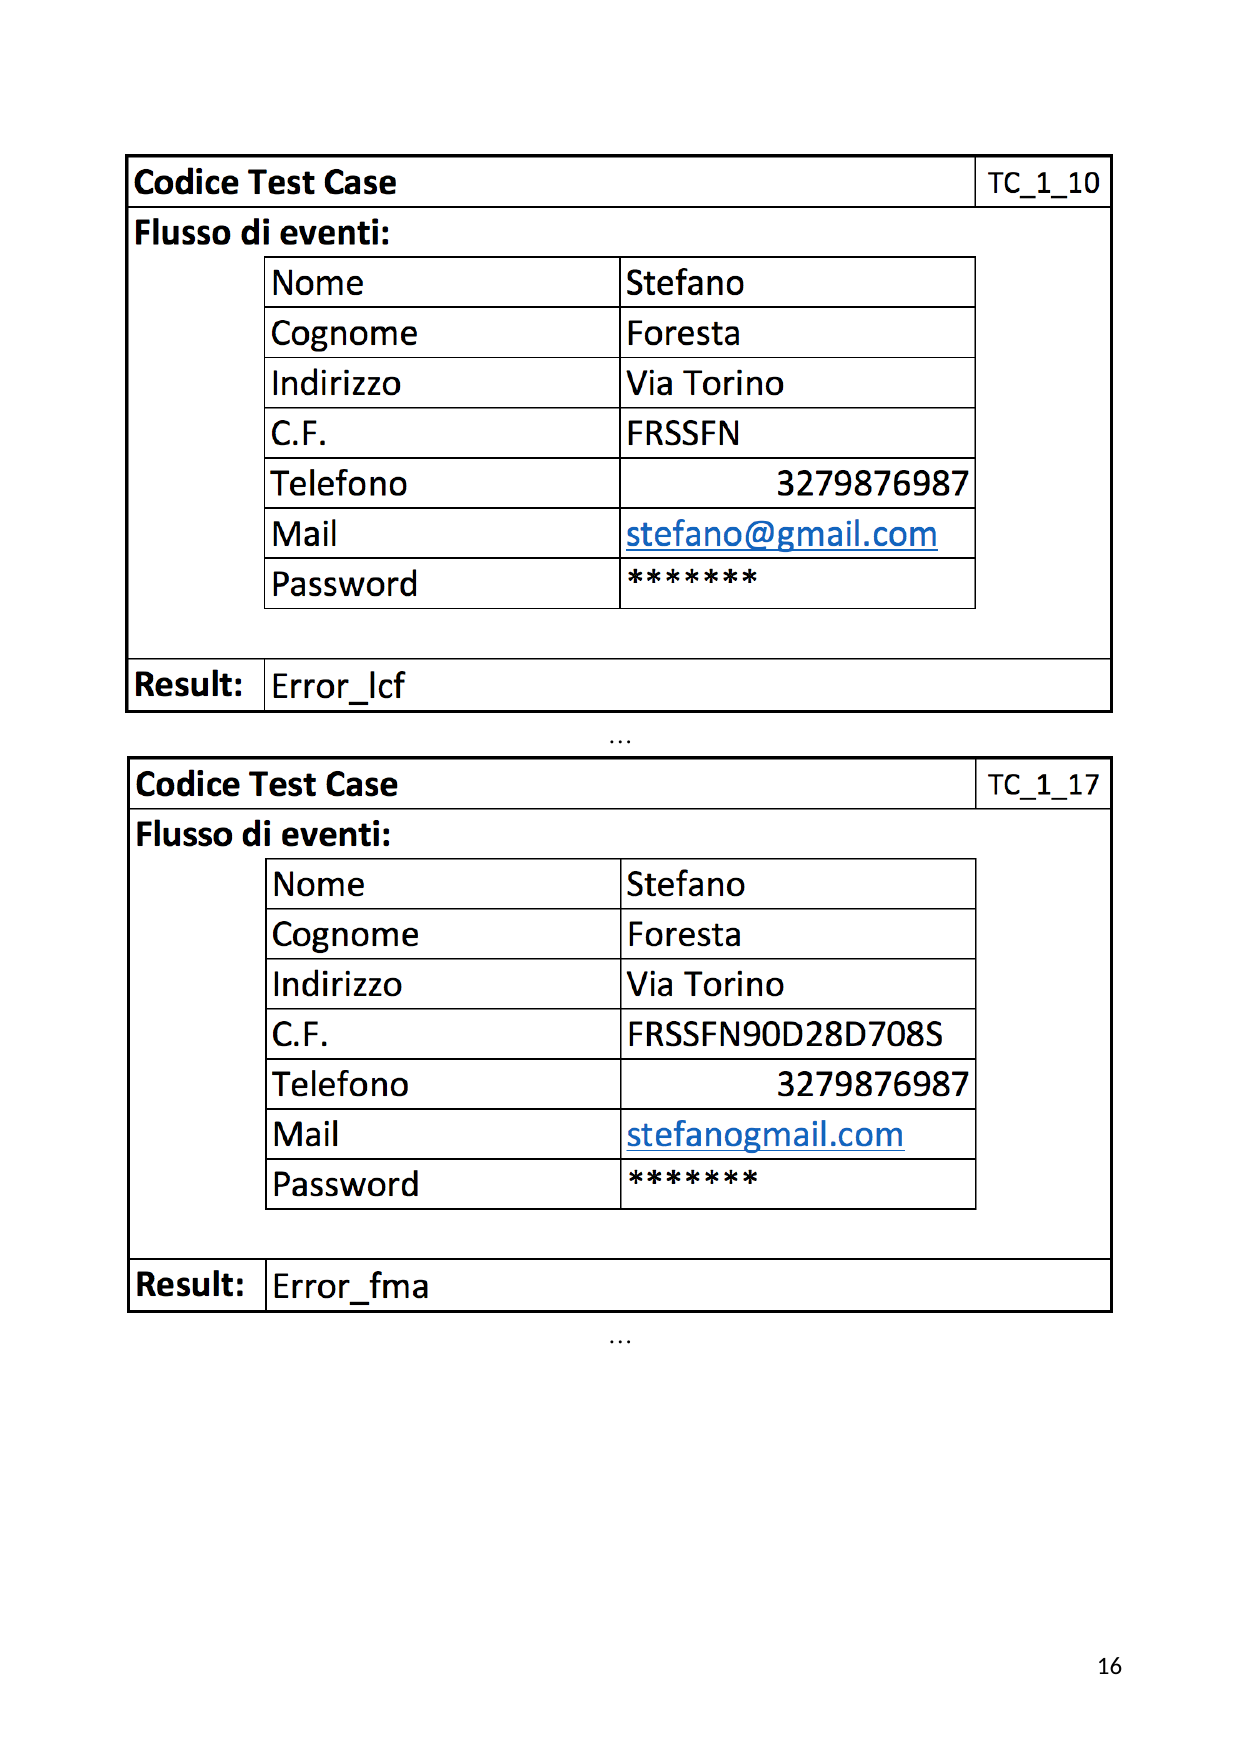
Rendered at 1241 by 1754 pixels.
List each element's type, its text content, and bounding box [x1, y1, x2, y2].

picture [118, 147, 1121, 721]
picture [118, 749, 1121, 1321]
text … [118, 1321, 1122, 1349]
text … [118, 720, 1122, 749]
